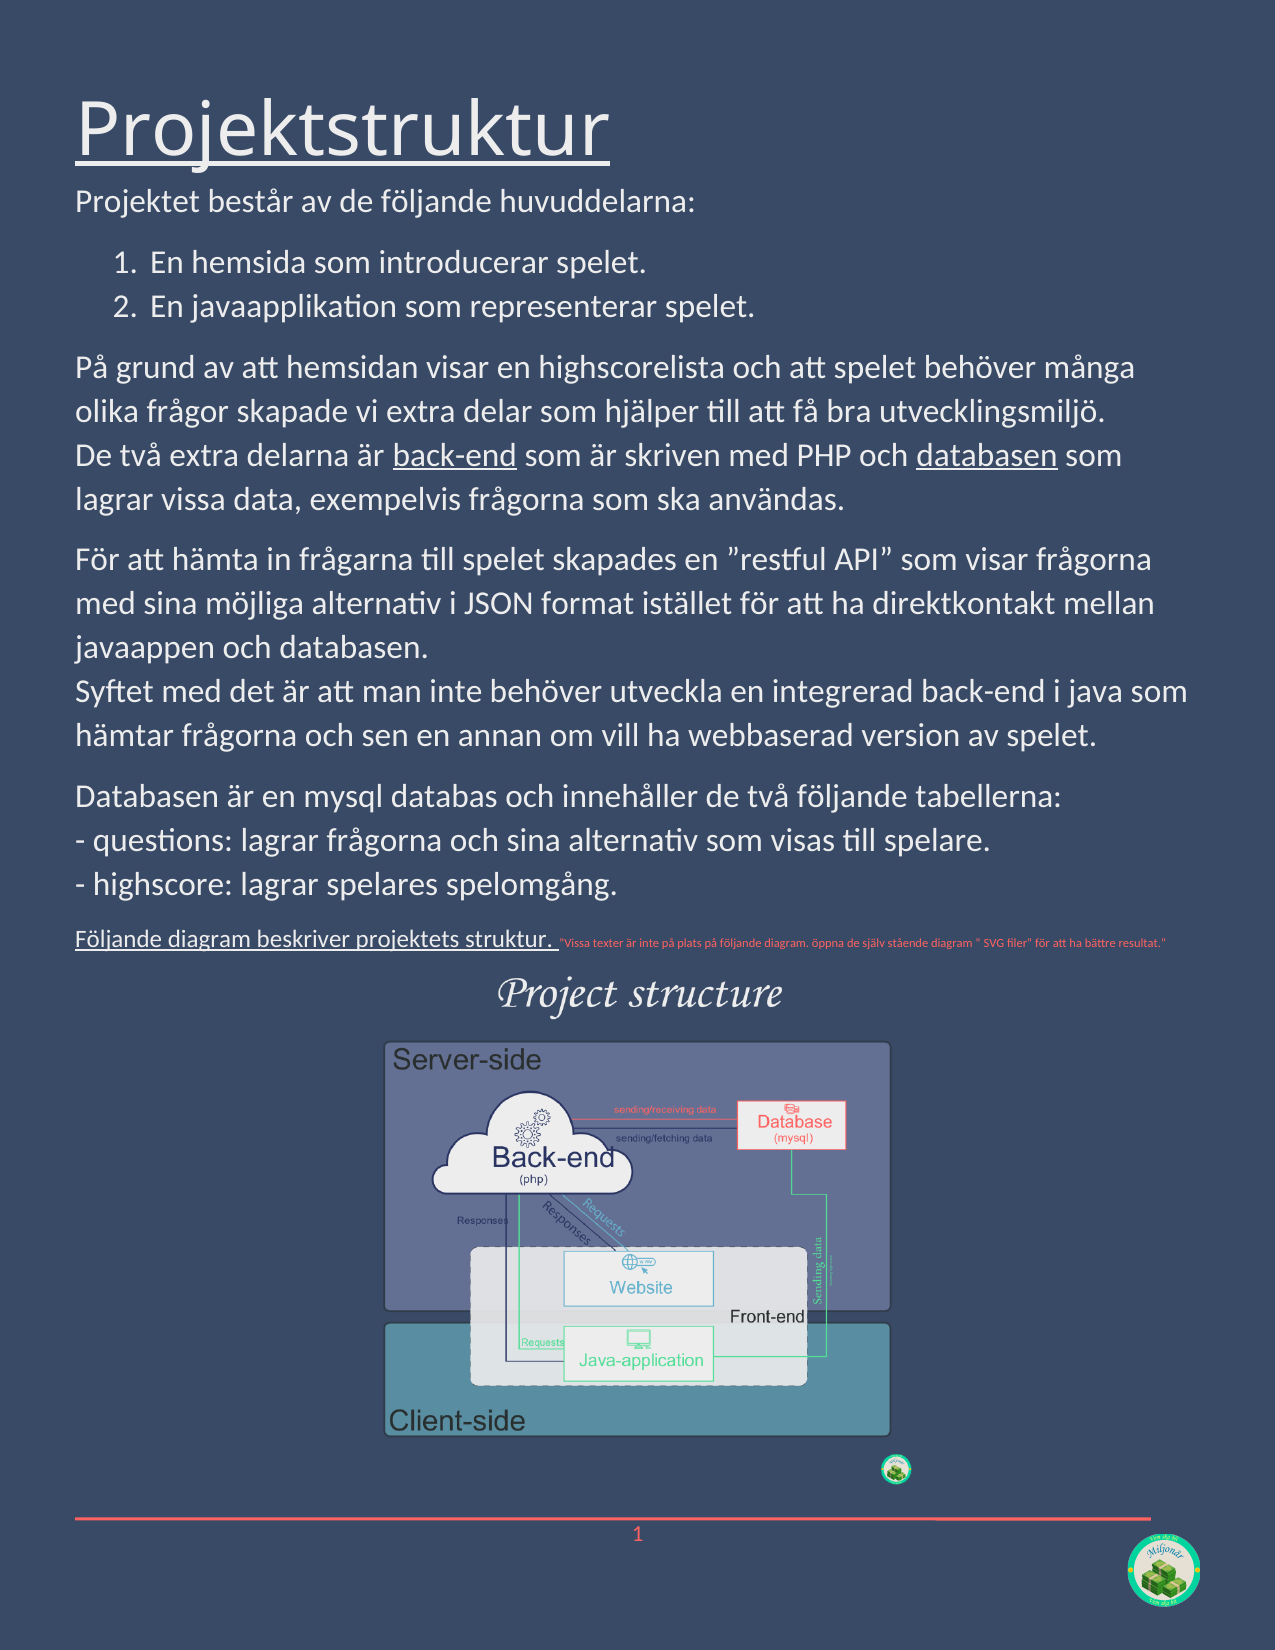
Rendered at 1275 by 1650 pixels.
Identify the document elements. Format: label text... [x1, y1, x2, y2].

list En hemsida som introducerar spelet. [112, 241, 1200, 282]
text Följande diagram beskriver projektets struktur. ”Vissa texter är inte på plats på följande diagram. öppna de själv stående diagram ” SVG filer” för att ha bättre resultat.” [75, 923, 1200, 954]
text På grund av att hemsidan visar en highscorelista och att spelet behöver många olika frågor skapade vi extra delar som hjälper till att få bra utvecklingsmiljö. De två extra delarna är back-end som är skriven med PHP och databasen som lagrar vissa data, exempelvis frågorna som ska användas. [75, 346, 1200, 518]
picture [360, 959, 914, 1487]
text Projektstruktur Projektet består av de följande huvuddelarna: [75, 75, 1200, 221]
picture [1127, 1534, 1200, 1607]
list En javaapplikation som representerar spelet. [112, 285, 1200, 326]
text Databasen är en mysql databas och innehåller de två följande tabellerna: - questions: lagrar frågorna och sina alternativ som visas till spelare. - highscore: lagrar spelares spelomgång. [75, 774, 1200, 903]
text För att hämta in frågarna till spelet skapades en ”restful API” som visar frågorna med sina möjliga alternativ i JSON format istället för att ha direktkontakt mellan javaappen och databasen. Syftet med det är att man inte behöver utveckla en integrerad back-end i java som hämtar frågorna och sen en annan om vill ha webbaserad version av spelet. [75, 538, 1200, 755]
